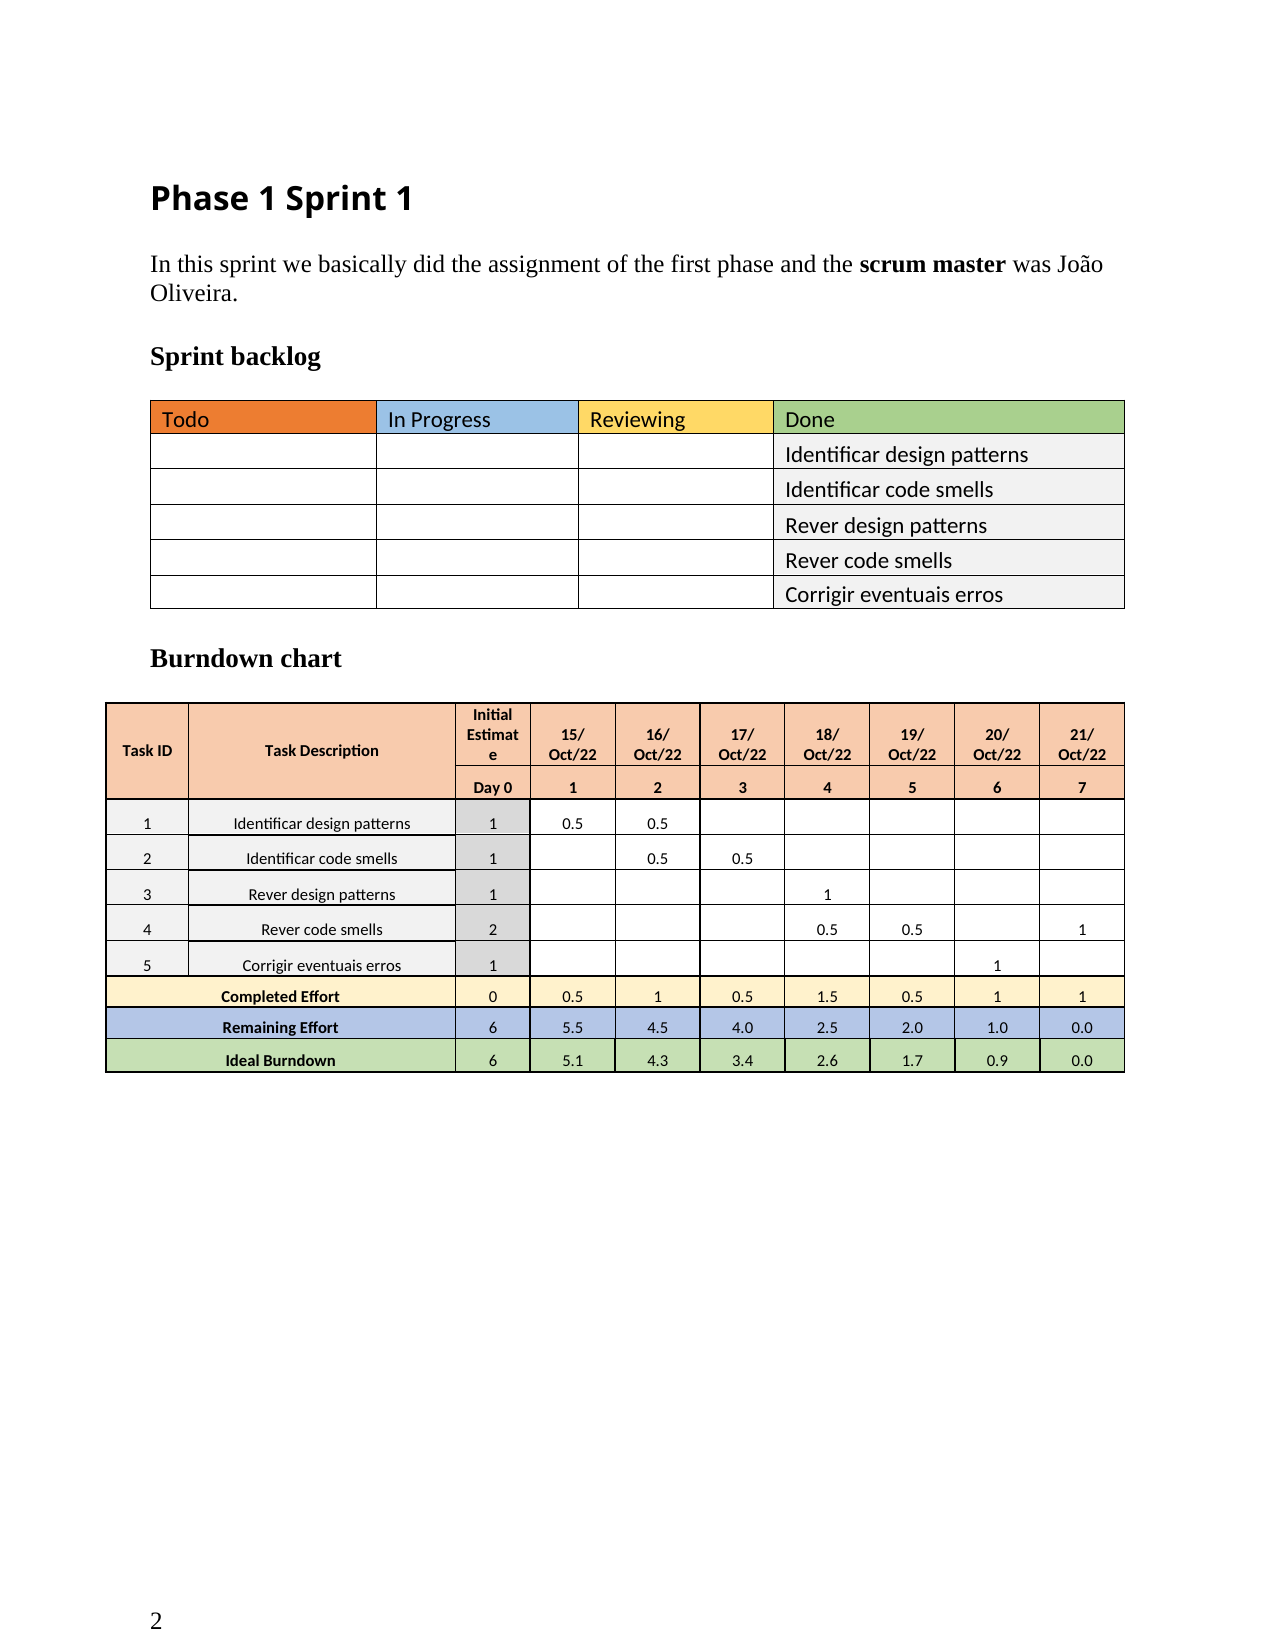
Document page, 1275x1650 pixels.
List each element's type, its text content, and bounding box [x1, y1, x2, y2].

table_cell 1 [955, 941, 1039, 975]
table_cell Rever code smells [774, 540, 1124, 574]
table_cell 1 [456, 800, 529, 833]
table_cell Rever design patterns [189, 871, 455, 904]
table_cell [701, 905, 784, 940]
table_cell [579, 434, 773, 468]
table_cell 1 [785, 870, 869, 904]
table_cell 1 [1040, 905, 1124, 940]
table_cell Rever design patterns [774, 505, 1124, 539]
table_header 15/Oct/22 [531, 704, 615, 765]
table_cell 2.6 [786, 1039, 869, 1071]
table_cell 0.0 [1041, 1039, 1124, 1071]
table_cell 0.5 [870, 977, 954, 1006]
table_cell Completed Effort [107, 977, 455, 1006]
table_cell [377, 576, 578, 608]
table_cell 1.5 [785, 977, 869, 1006]
table_header Task Description [189, 704, 455, 798]
table_cell 1 [955, 977, 1039, 1006]
table_cell 1 [456, 870, 529, 904]
table_cell 1.7 [871, 1039, 954, 1071]
table_cell 6 [456, 1039, 529, 1071]
table_cell [1040, 835, 1124, 869]
table_header 16/Oct/22 [616, 704, 699, 765]
table_cell [531, 835, 615, 869]
table_header Todo [151, 401, 376, 433]
table_cell 4 [107, 905, 188, 940]
table_cell [785, 835, 869, 869]
text In this sprint we basically did the assignment of the first phase and the scrum master was João Oliveira. [150, 249, 1125, 307]
table_cell 5.5 [531, 1008, 615, 1038]
table_cell 0.9 [956, 1039, 1039, 1071]
table_cell [151, 469, 376, 504]
table_cell [785, 941, 869, 975]
table_cell [579, 576, 773, 608]
table_cell [531, 905, 615, 940]
table_cell [531, 941, 615, 975]
table_cell 0.5 [616, 835, 699, 869]
table_cell 5 [107, 941, 188, 975]
table_cell [955, 870, 1039, 904]
table_cell 0 [456, 977, 529, 1006]
table_cell [151, 434, 376, 468]
table_cell Corrigir eventuais erros [189, 942, 455, 975]
table_cell [579, 505, 773, 539]
table_cell 1 [1040, 977, 1124, 1006]
table_cell 4.3 [616, 1039, 699, 1071]
table_cell [377, 505, 578, 539]
table_cell Identificar code smells [774, 469, 1124, 504]
table_cell [1040, 870, 1124, 904]
table_cell 1 [456, 941, 529, 975]
table_header Task ID [107, 704, 188, 798]
table_cell 0.5 [531, 977, 615, 1006]
table_cell [870, 835, 954, 869]
subtitle Phase 1 Sprint 1 [150, 175, 1125, 220]
table_header 20/Oct/22 [955, 704, 1039, 765]
table_cell 2.5 [785, 1008, 869, 1038]
table_cell 1 [616, 977, 699, 1006]
table_header 21/Oct/22 [1040, 704, 1124, 765]
table_cell [701, 800, 784, 833]
table_cell 4.5 [616, 1008, 699, 1038]
table_cell 0.5 [870, 905, 954, 940]
table_cell [955, 905, 1039, 940]
table_cell [151, 576, 376, 608]
table_cell 2 [616, 766, 699, 798]
table_cell 5.1 [531, 1039, 614, 1071]
table_cell [616, 905, 699, 940]
table_cell [701, 870, 784, 904]
table_cell Ideal Burndown [107, 1039, 455, 1071]
table_cell 1 [531, 766, 615, 798]
table_cell 3.4 [701, 1039, 784, 1071]
table_cell [616, 941, 699, 975]
table_cell [579, 540, 773, 574]
table_cell [151, 505, 376, 539]
table_cell 0.5 [531, 800, 615, 833]
table_cell [1040, 941, 1124, 975]
table_header Initial Estimate [456, 704, 530, 765]
table_cell [870, 941, 954, 975]
table_header Done [774, 401, 1124, 433]
table_cell [870, 800, 954, 833]
table_cell Corrigir eventuais erros [774, 576, 1124, 608]
table_cell 7 [1040, 766, 1124, 798]
table_cell [870, 870, 954, 904]
table_cell 5 [870, 766, 954, 798]
subtitle Burndown chart [150, 642, 1125, 673]
table_cell 1 [107, 800, 188, 833]
table_cell 2.0 [870, 1008, 954, 1038]
table_cell 3 [701, 766, 784, 798]
table_cell Identificar code smells [189, 836, 455, 869]
table_cell [955, 800, 1039, 833]
table_header In Progress [377, 401, 578, 433]
table_cell [377, 540, 578, 574]
table_cell 0.5 [701, 977, 784, 1006]
table_cell Remaining Effort [107, 1008, 455, 1038]
table_header 17/Oct/22 [701, 704, 784, 765]
table_cell [579, 469, 773, 504]
table_cell Identificar design patterns [774, 434, 1124, 468]
table_cell [151, 540, 376, 574]
table_cell 0.5 [616, 800, 699, 833]
table_cell [955, 835, 1039, 869]
table_cell 1.0 [955, 1008, 1039, 1038]
table_cell 4 [785, 766, 869, 798]
table_cell Day 0 [456, 766, 530, 798]
table_header 19/Oct/22 [870, 704, 954, 765]
table_cell [1040, 800, 1124, 833]
table_cell 6 [955, 766, 1039, 798]
table_cell [531, 870, 615, 904]
table_cell 1 [456, 835, 529, 869]
table_cell 2 [107, 835, 188, 869]
table_cell [377, 469, 578, 504]
table_cell 0.5 [701, 835, 784, 869]
table_cell [616, 870, 699, 904]
table_cell Identificar design patterns [189, 800, 455, 833]
table_cell [785, 800, 869, 833]
table_cell [701, 941, 784, 975]
subtitle Sprint backlog [150, 339, 1125, 371]
table_cell [377, 434, 578, 468]
table_cell 0.0 [1040, 1008, 1124, 1038]
table_header Reviewing [579, 401, 773, 433]
table_cell Rever code smells [189, 906, 455, 940]
table_cell 0.5 [785, 905, 869, 940]
table_cell 4.0 [701, 1008, 784, 1038]
table_cell 2 [456, 905, 529, 940]
table_cell 3 [107, 870, 188, 904]
table_cell 6 [456, 1008, 529, 1038]
table_header 18/Oct/22 [785, 704, 869, 765]
